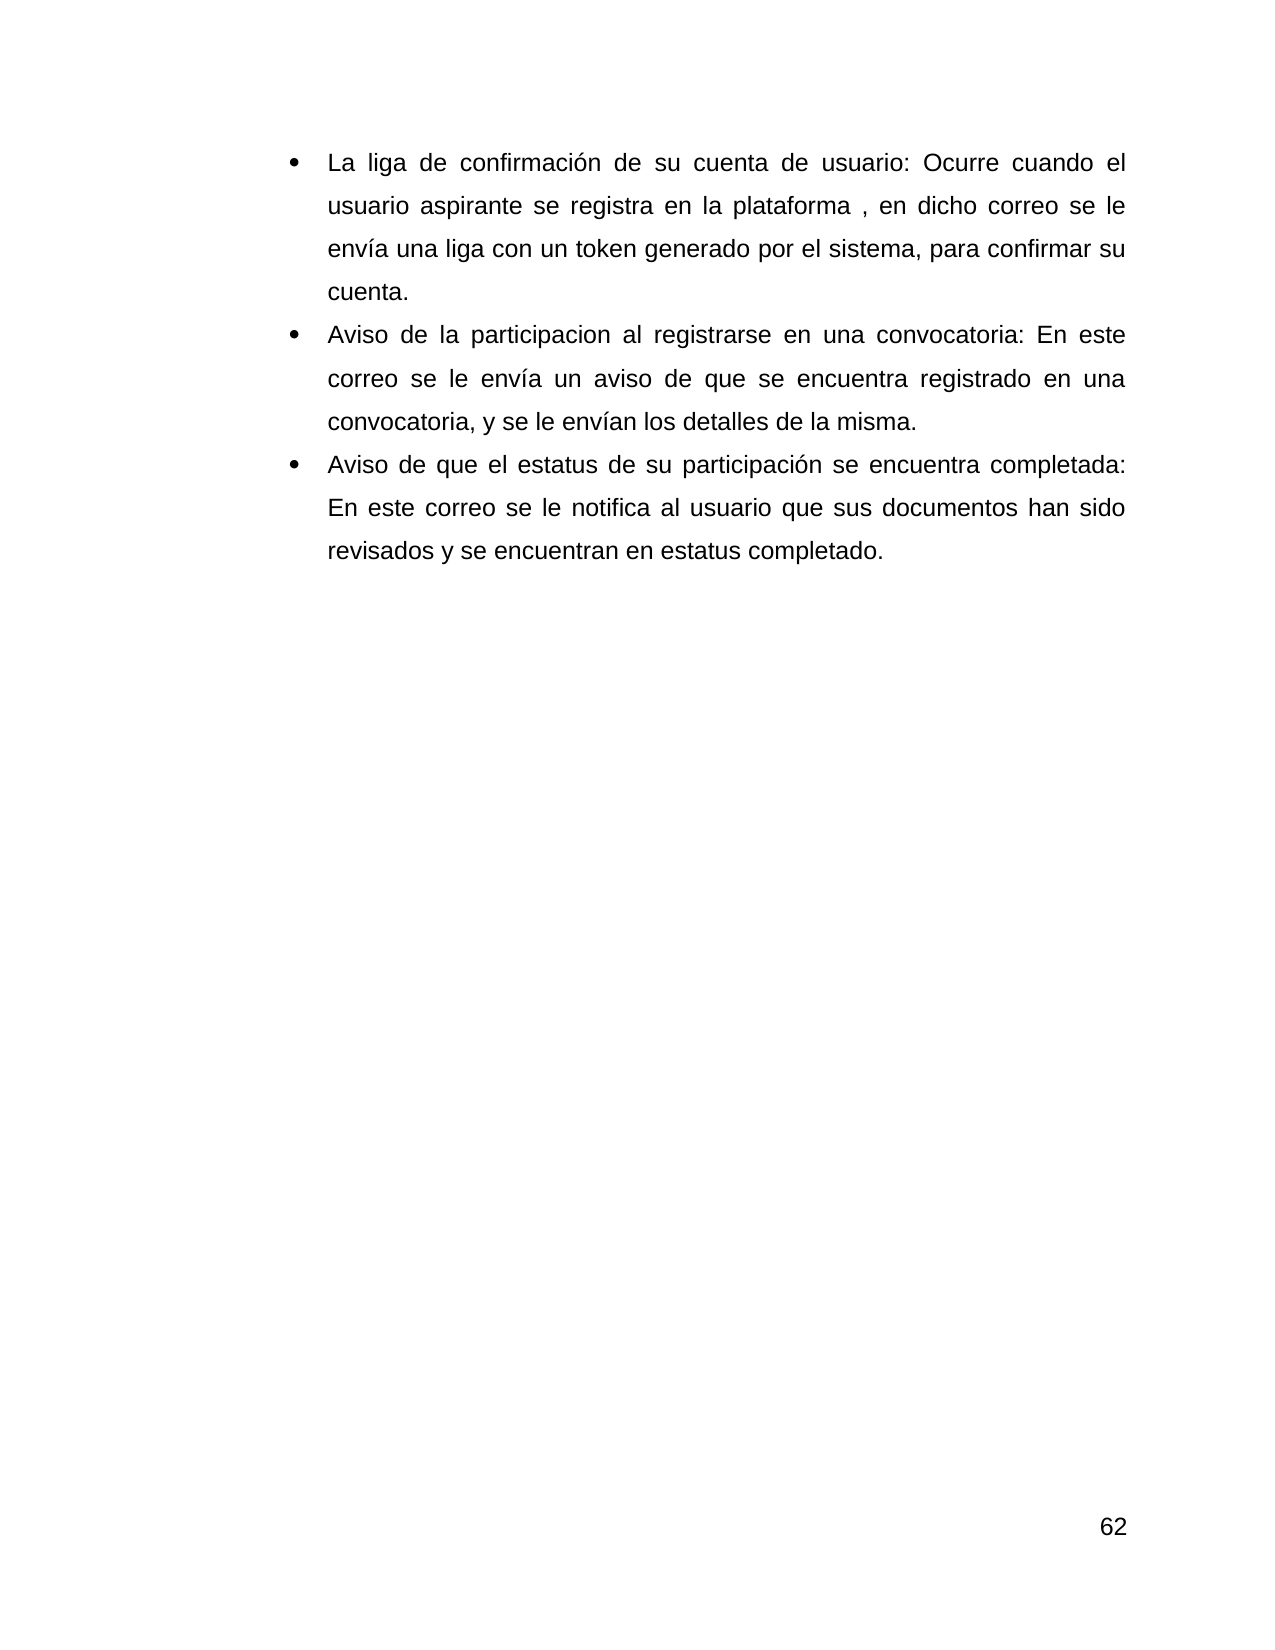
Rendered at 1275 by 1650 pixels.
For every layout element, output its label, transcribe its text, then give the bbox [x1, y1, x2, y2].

list Aviso de la participacion al registrarse en una convocatoria: En este correo se le envía un aviso de que se encuentra registrado en una convocatoria, y se le envían los detalles de la misma. [290, 320, 1127, 435]
list Aviso de que el estatus de su participación se encuentra completada: En este correo se le notifica al usuario que sus documentos han sido revisados y se encuentran en estatus completado. [290, 450, 1127, 565]
list La liga de confirmación de su cuenta de usuario: Ocurre cuando el usuario aspirante se registra en la plataforma , en dicho correo se le envía una liga con un token generado por el sistema, para confirmar su cuenta. [290, 148, 1127, 306]
